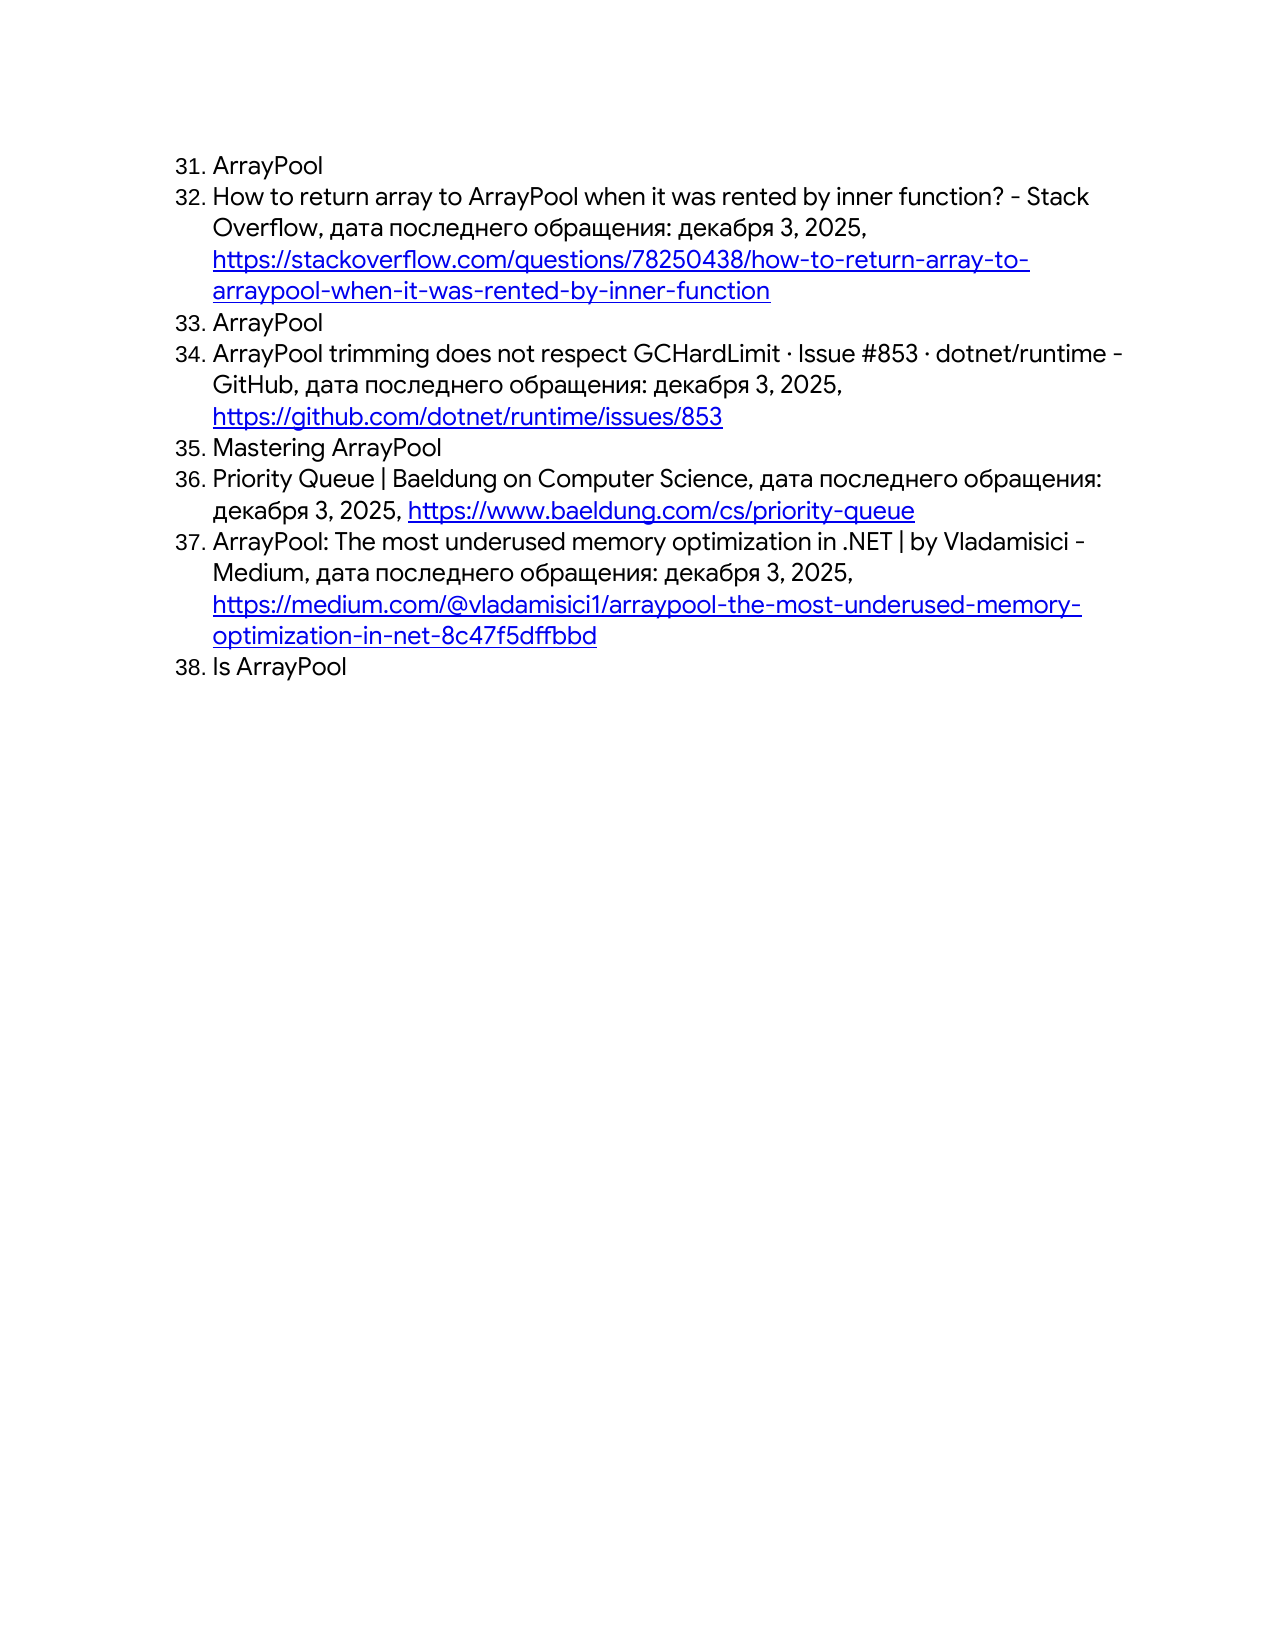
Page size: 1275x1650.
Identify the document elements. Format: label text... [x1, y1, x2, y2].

list Priority Queue | Baeldung on Computer Science, дата последнего обращения: декабря 3, 2025, https://www.baeldung.com/cs/priority-queue [175, 463, 1125, 526]
list ArrayPool [175, 150, 1125, 181]
list ArrayPool [175, 307, 1125, 338]
list How to return array to ArrayPool when it was rented by inner function? - Stack Overflow, дата последнего обращения: декабря 3, 2025, https://stackoverflow.com/questions/78250438/how-to-return-array-to-arraypool-when-it-was-rented-by-inner-function [175, 181, 1125, 307]
list Is ArrayPool [175, 652, 1125, 683]
list Mastering ArrayPool [175, 432, 1125, 463]
list ArrayPool trimming does not respect GCHardLimit · Issue #853 · dotnet/runtime - GitHub, дата последнего обращения: декабря 3, 2025, https://github.com/dotnet/runtime/issues/853 [175, 338, 1125, 432]
list ArrayPool: The most underused memory optimization in .NET | by Vladamisici - Medium, дата последнего обращения: декабря 3, 2025, https://medium.com/@vladamisici1/arraypool-the-most-underused-memory-optimization-in-net-8c47f5dffbbd [175, 526, 1125, 652]
